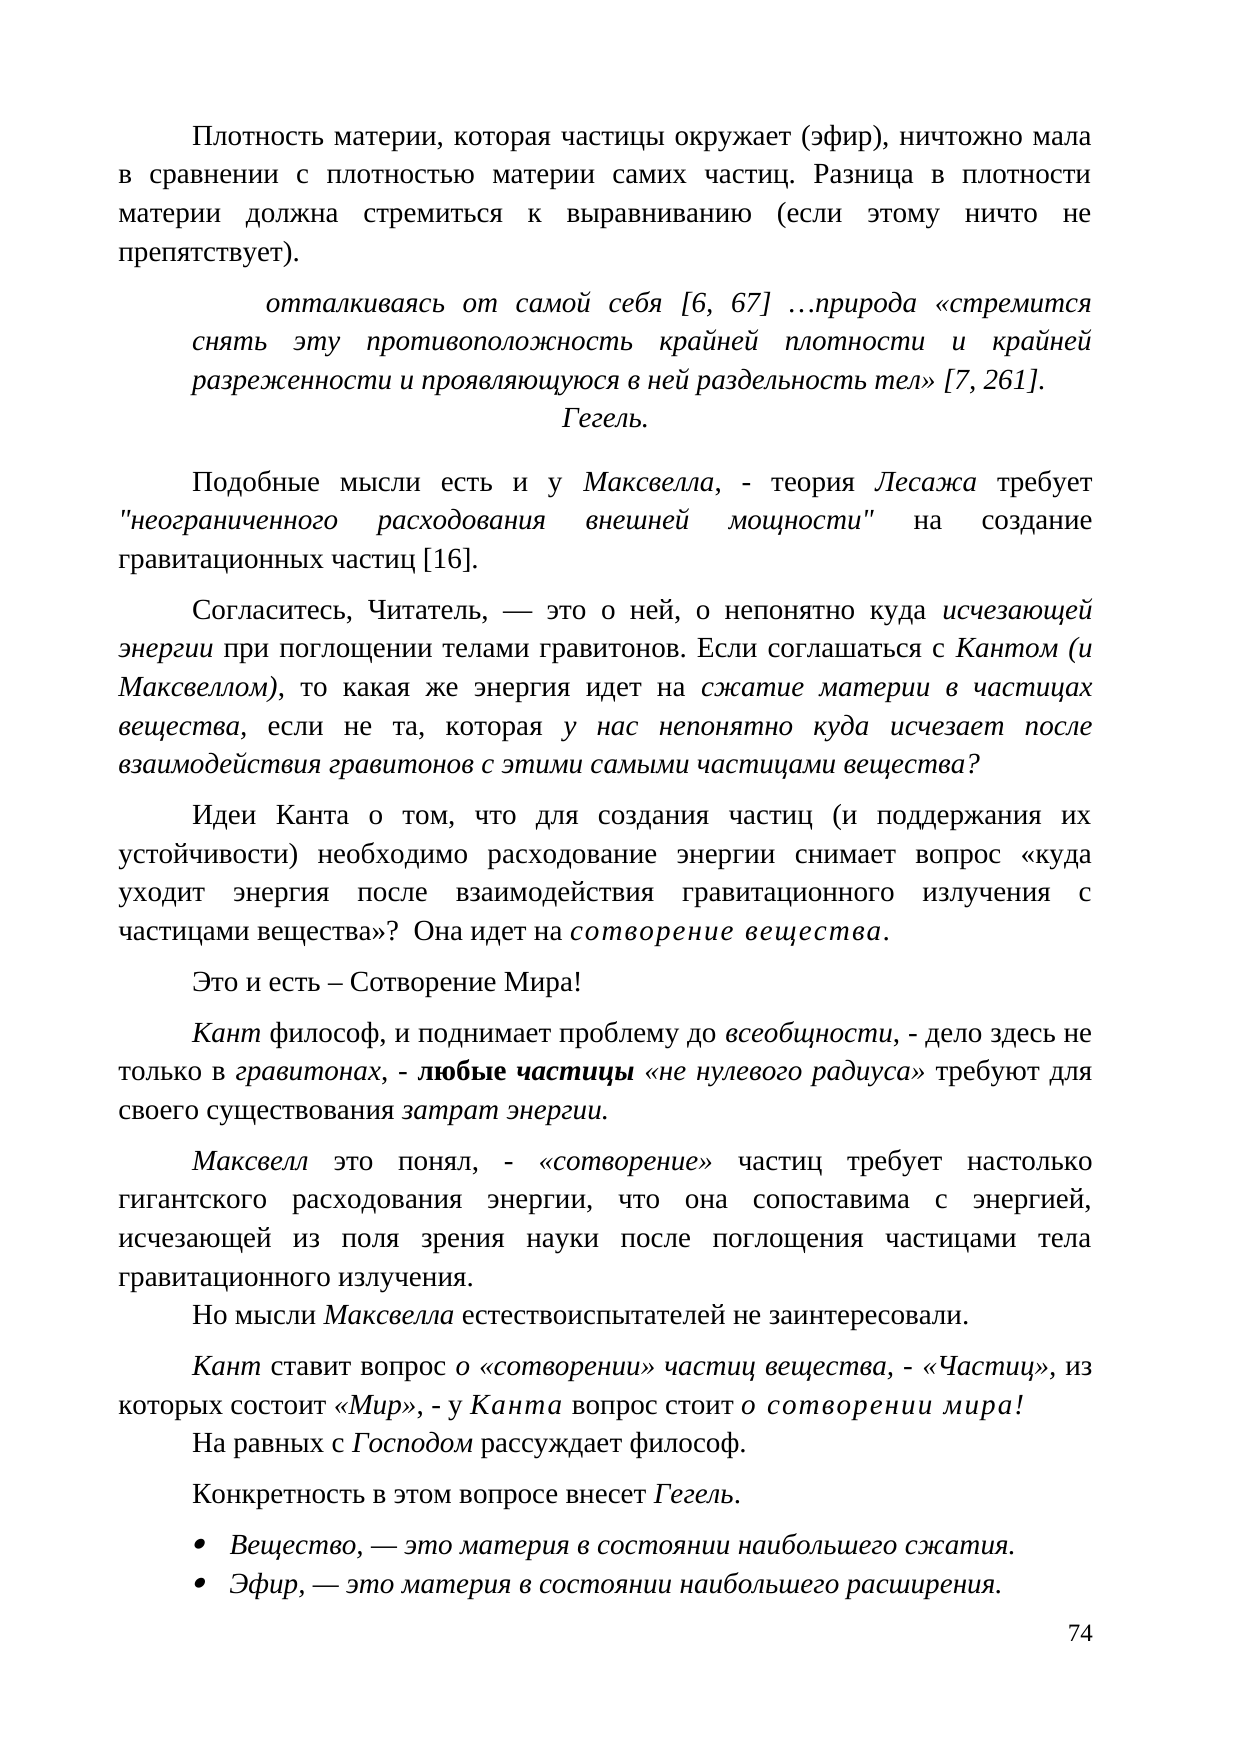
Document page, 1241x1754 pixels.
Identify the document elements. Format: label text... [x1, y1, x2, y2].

list Эфир, — это материя в состоянии наибольшего расширения. [192, 1566, 1092, 1600]
text Подобные мысли есть и у Максвелла, - теория Лесажа требует "неограниченного расходования внешней мощности" на создание гравитационных частиц [16]. [118, 464, 1092, 574]
text Плотность материи, которая частицы окружает (эфир), ничтожно мала в сравнении с плотностью материи самих частиц. Разница в плотности материи должна стремиться к выравниванию (если этому ничто не препятствует). [118, 118, 1092, 267]
text Гегель. [118, 400, 1092, 434]
text На равных с Господом рассуждает философ. [118, 1425, 1092, 1459]
text отталкиваясь от самой себя [6, 67] …природа «стремится снять эту противоположность крайней плотности и крайней разреженности и проявляющуюся в ней раздельность тел» [7, 261]. [192, 285, 1092, 395]
text Кант ставит вопрос о «сотворении» частиц вещества, - «Частиц», из которых состоит «Мир», - у Канта вопрос стоит о сотворении мира! [118, 1348, 1092, 1420]
list Вещество, — это материя в состоянии наибольшего сжатия. [192, 1527, 1092, 1561]
text Идеи Канта о том, что для создания частиц (и поддержания их устойчивости) необходимо расходование энергии снимает вопрос «куда уходит энергия после взаимодействия гравитационного излучения с частицами вещества»? Она идет на сотворение вещества. [118, 797, 1092, 946]
text Конкретность в этом вопросе внесет Гегель. [118, 1476, 1092, 1510]
text Согласитесь, Читатель, — это о ней, о непонятно куда исчезающей энергии при поглощении телами гравитонов. Если соглашаться с Кантом (и Максвеллом), то какая же энергия идет на сжатие материи в частицах вещества, если не та, которая у нас непонятно куда исчезает после взаимодействия гравитонов с этими самыми частицами вещества? [118, 592, 1092, 780]
text Максвелл это понял, - «сотворение» частиц требует настолько гигантского расходования энергии, что она сопоставима с энергией, исчезающей из поля зрения науки после поглощения частицами тела гравитационного излучения. [118, 1143, 1092, 1292]
text Кант философ, и поднимает проблему до всеобщности, - дело здесь не только в гравитонах, - любые частицы «не нулевого радиуса» требуют для своего существования затрат энергии. [118, 1015, 1092, 1126]
text Это и есть – Сотворение Мира! [118, 964, 1092, 997]
text Но мысли Максвелла естествоиспытателей не заинтересовали. [118, 1297, 1092, 1331]
